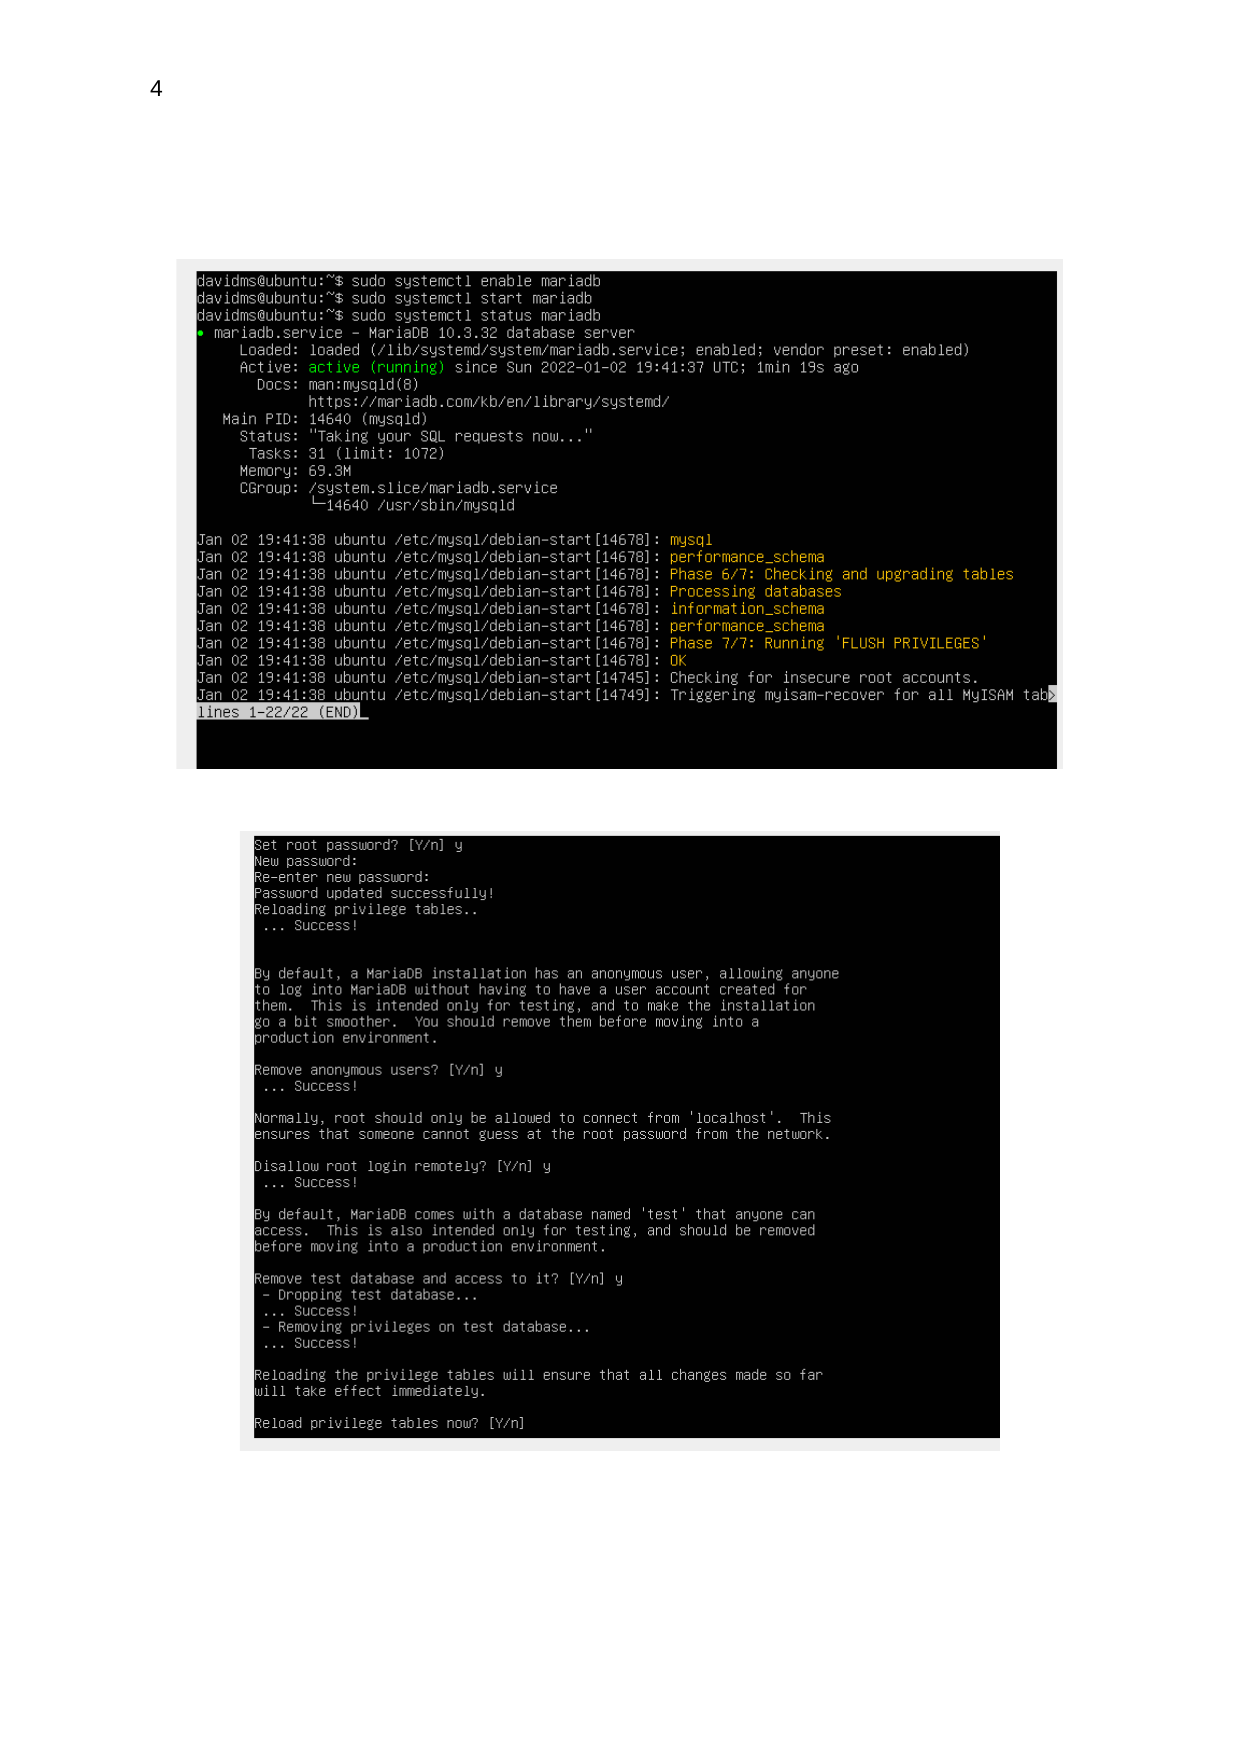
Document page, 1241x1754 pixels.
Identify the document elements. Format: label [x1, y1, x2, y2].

picture [239, 831, 1000, 1451]
picture [176, 259, 1063, 769]
